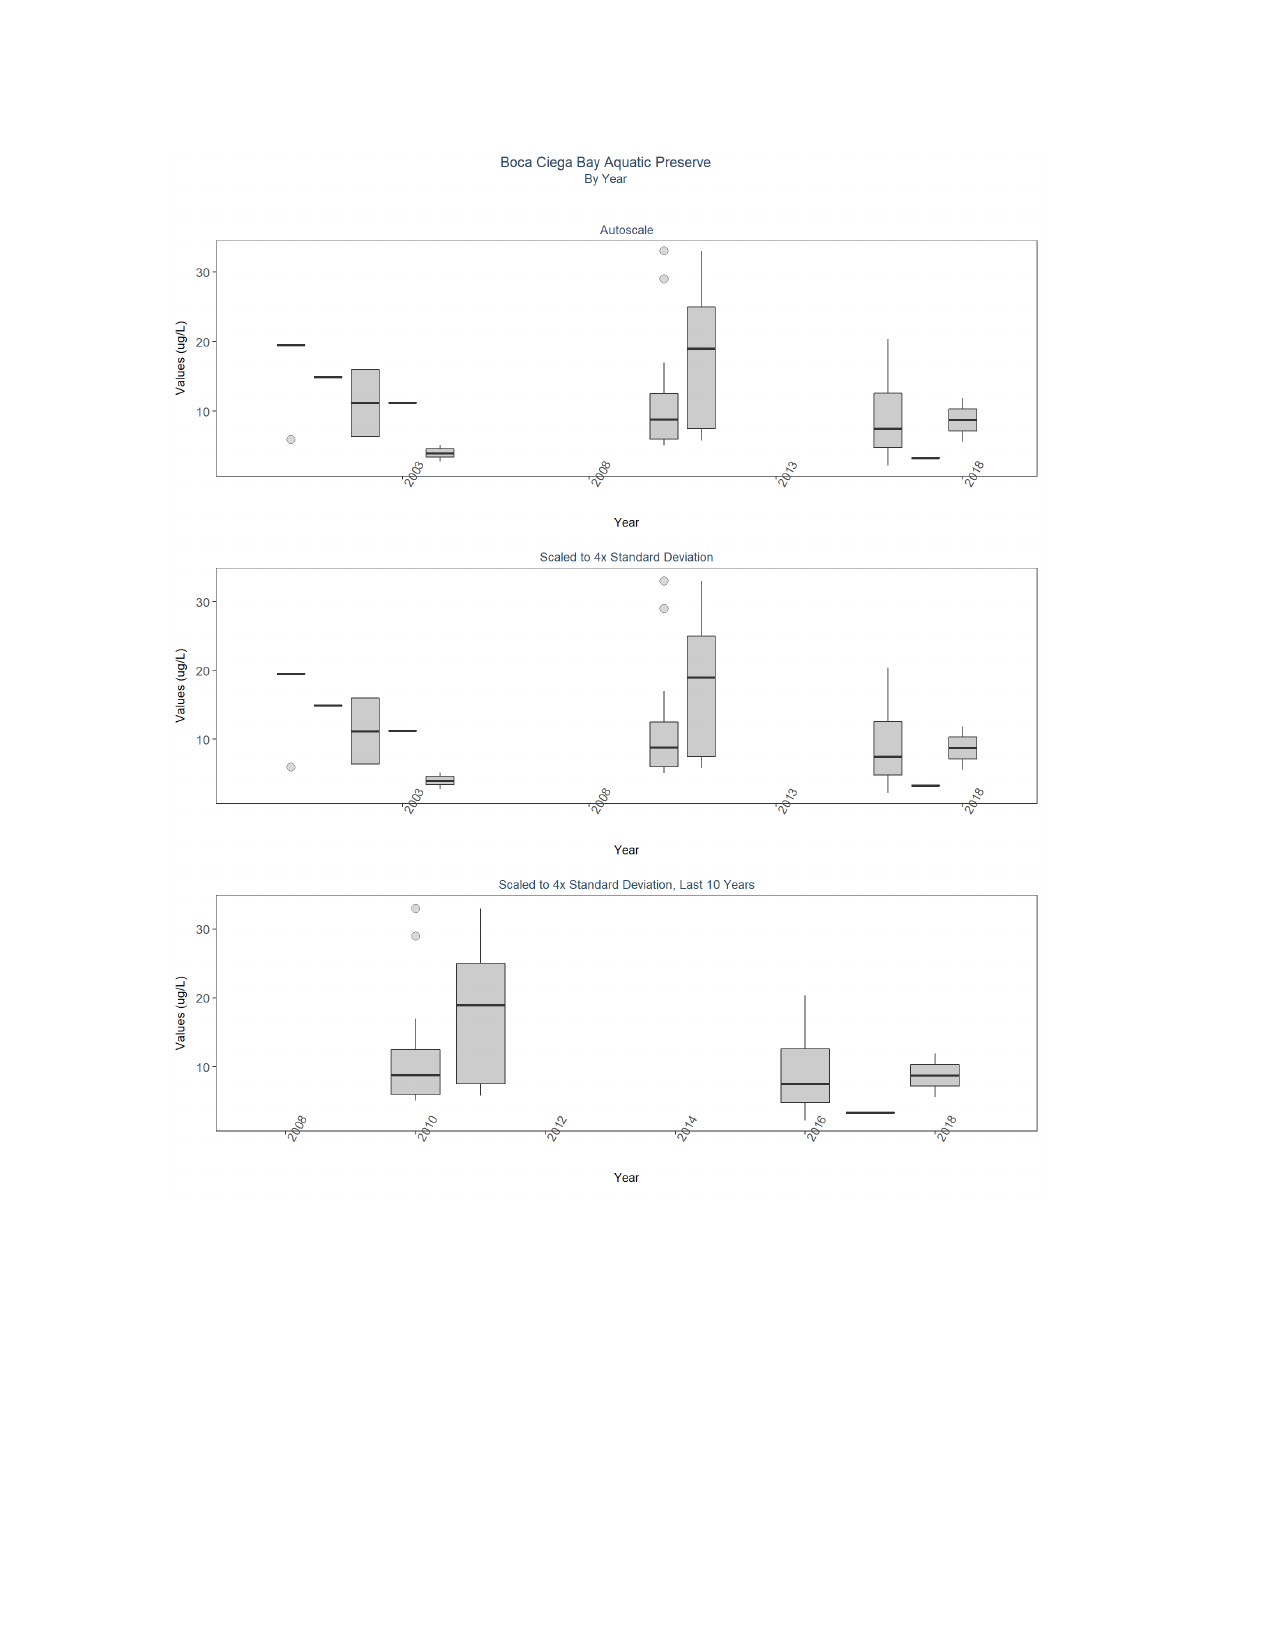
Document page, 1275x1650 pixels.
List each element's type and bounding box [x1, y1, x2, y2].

picture [168, 150, 1044, 1200]
